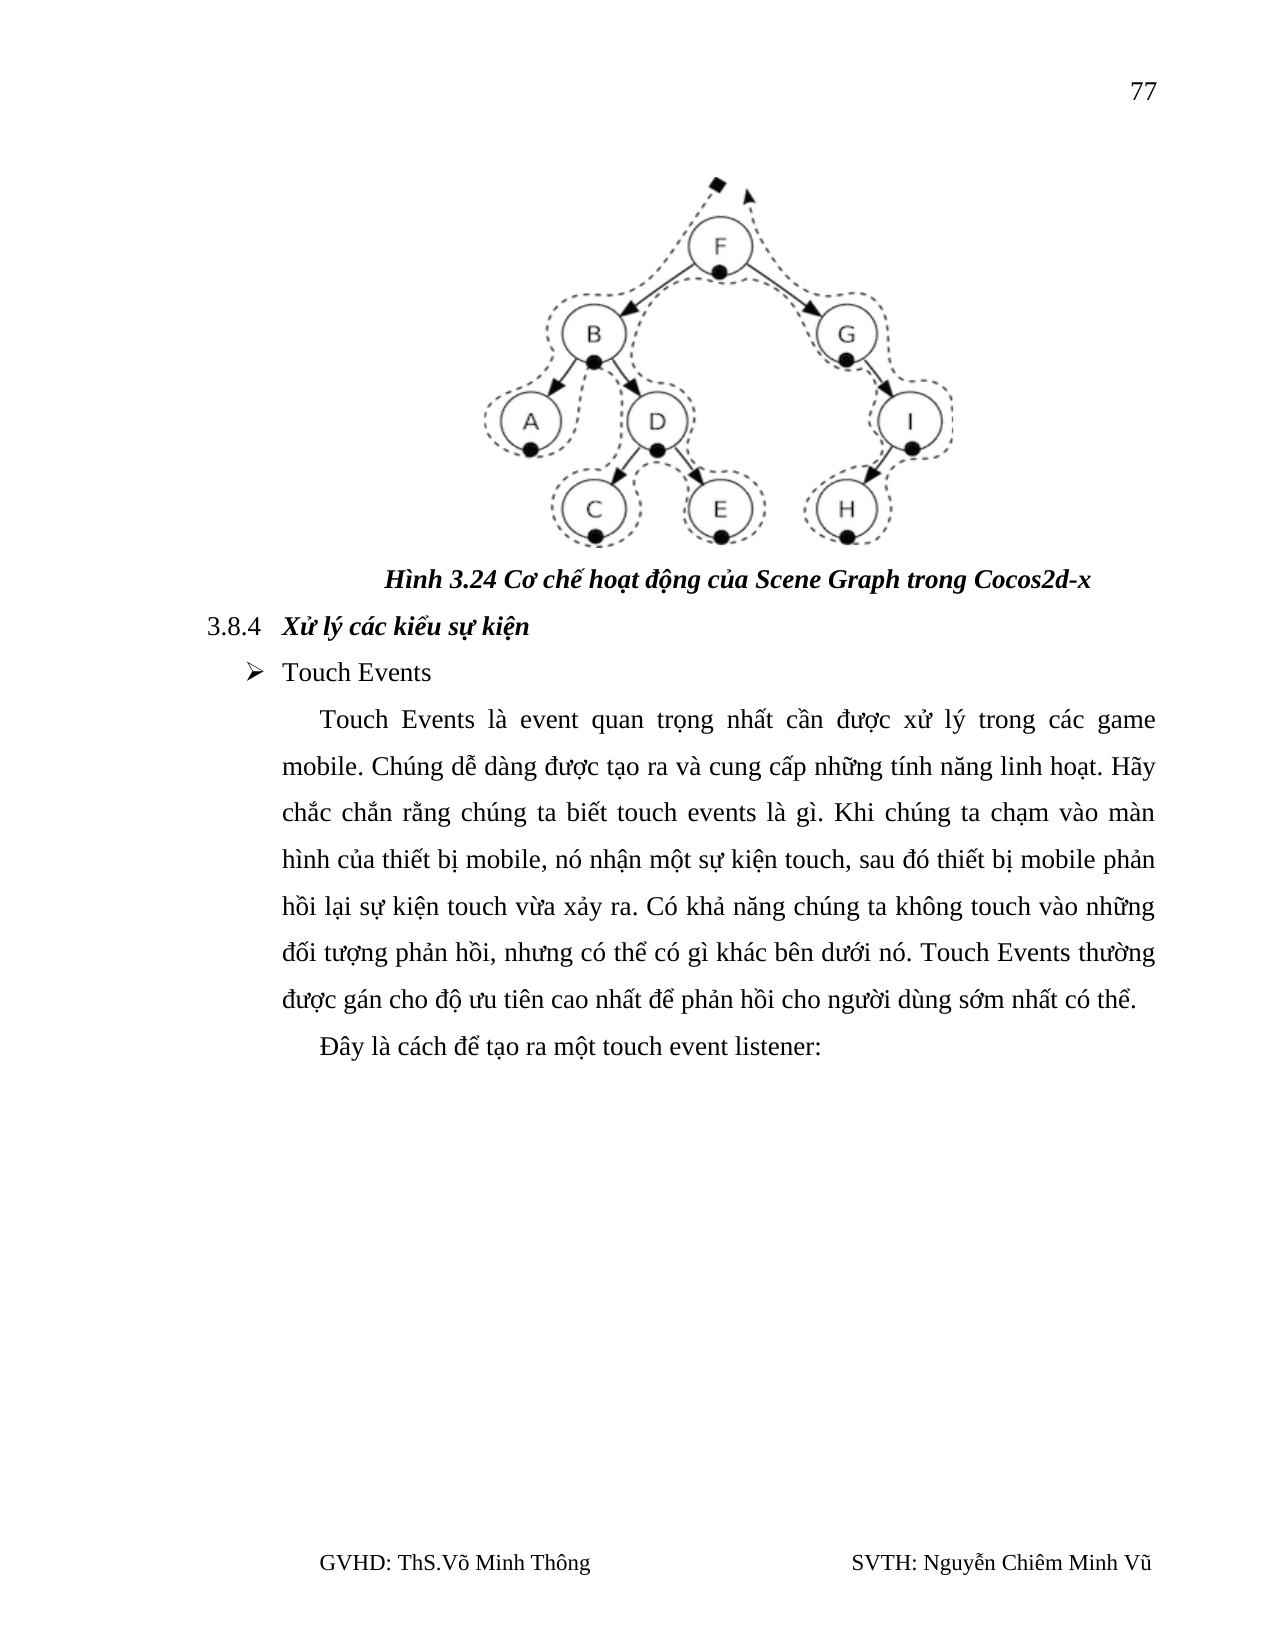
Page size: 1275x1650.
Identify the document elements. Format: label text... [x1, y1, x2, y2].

text Đây là cách để tạo ra một touch event listener: [282, 1030, 1157, 1061]
picture [484, 177, 954, 548]
list Touch Events [244, 656, 1157, 688]
subtitle Xử lý các kiểu sự kiện [207, 610, 1157, 641]
text Touch Events là event quan trọng nhất cần được xử lý trong các game mobile. Chúng dễ dàng được tạo ra và cung cấp những tính năng linh hoạt. Hãy chắc chắn rằng chúng ta biết touch events là gì. Khi chúng ta chạm vào màn hình của thiết bị mobile, nó nhận một sự kiện touch, sau đó thiết bị mobile phản hồi lại sự kiện touch vừa xảy ra. Có khả năng chúng ta không touch vào những đối tượng phản hồi, nhưng có thể có gì khác bên dưới nó. Touch Events thường được gán cho độ ưu tiên cao nhất để phản hồi cho người dùng sớm nhất có thể. [282, 703, 1157, 1014]
subtitle Hình 3.24 Cơ chế hoạt động của Scene Graph trong Cocos2d-x [282, 563, 1157, 594]
